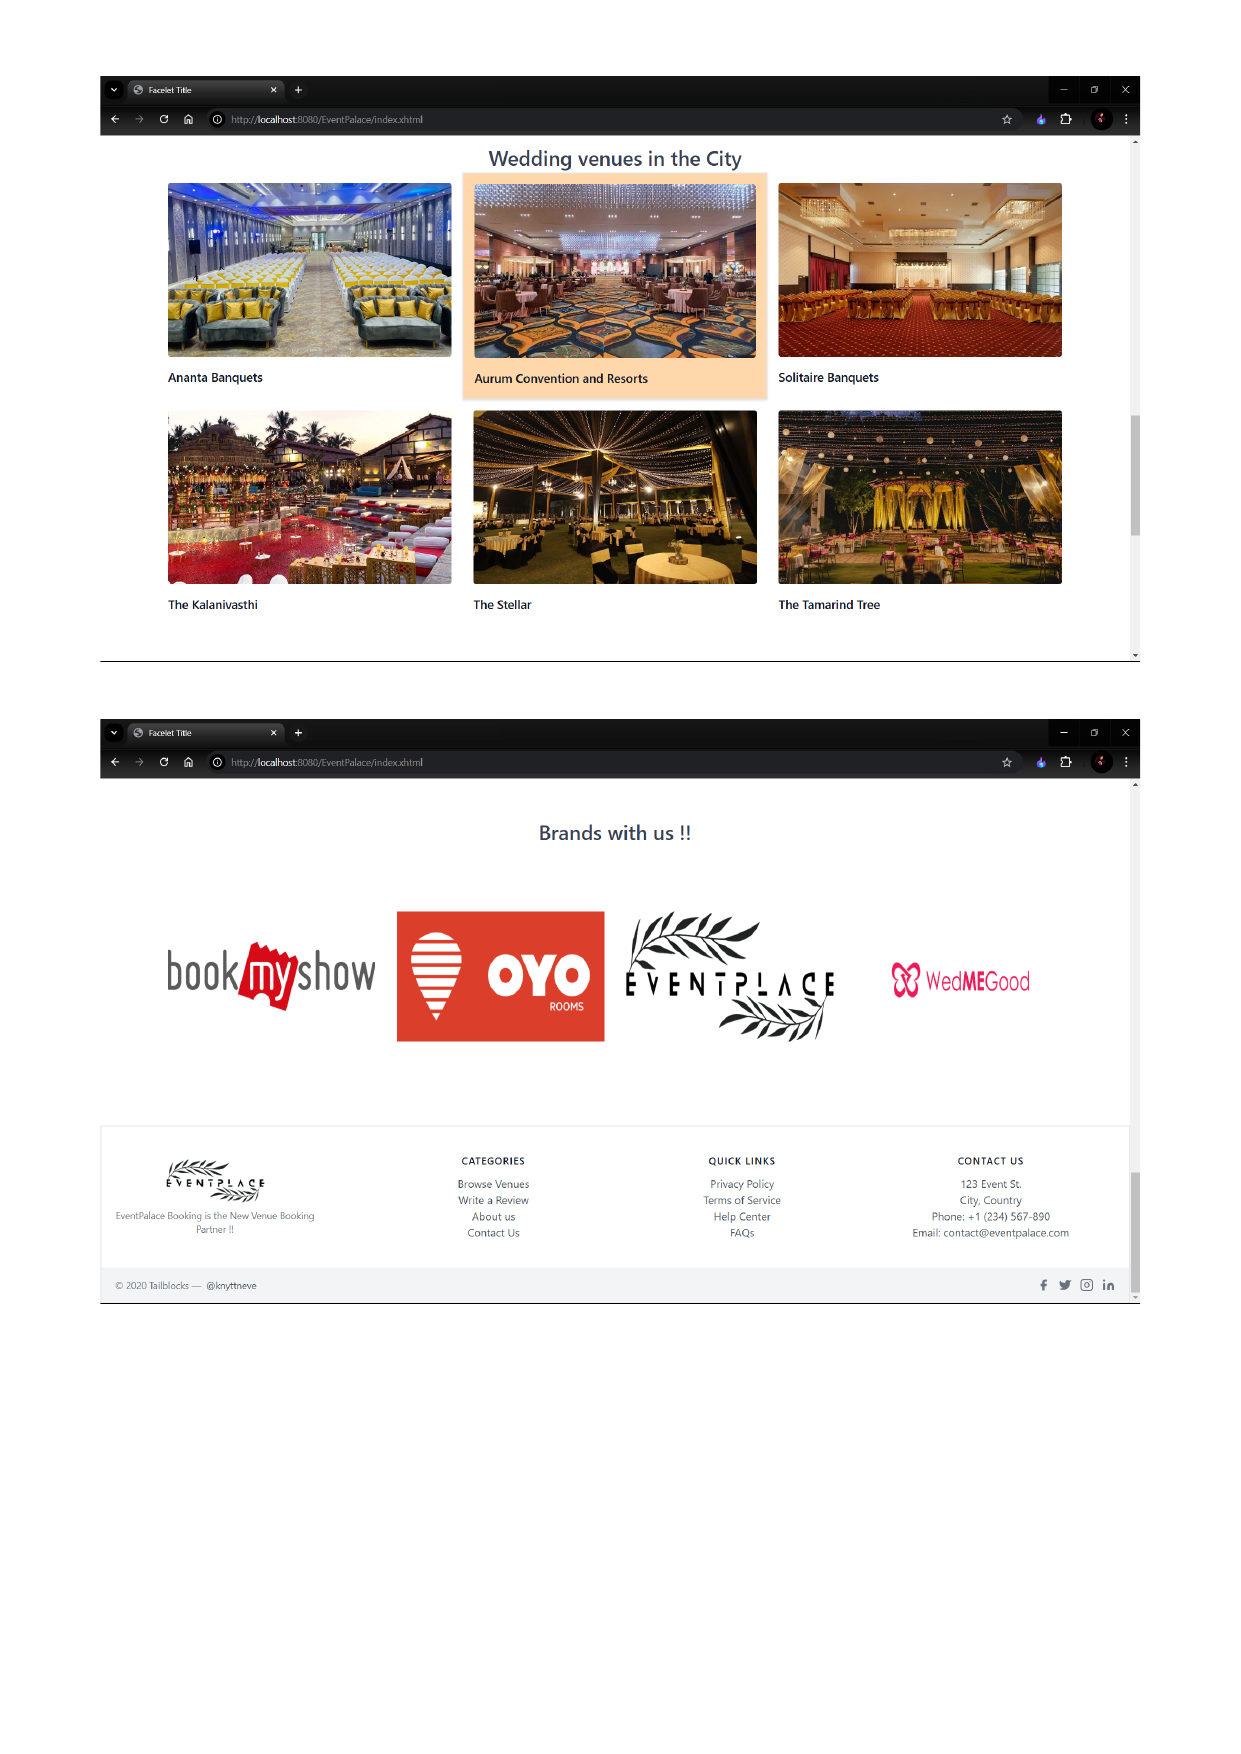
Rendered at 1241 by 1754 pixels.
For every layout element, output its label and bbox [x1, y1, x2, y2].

picture [100, 76, 1141, 662]
picture [100, 719, 1141, 1304]
